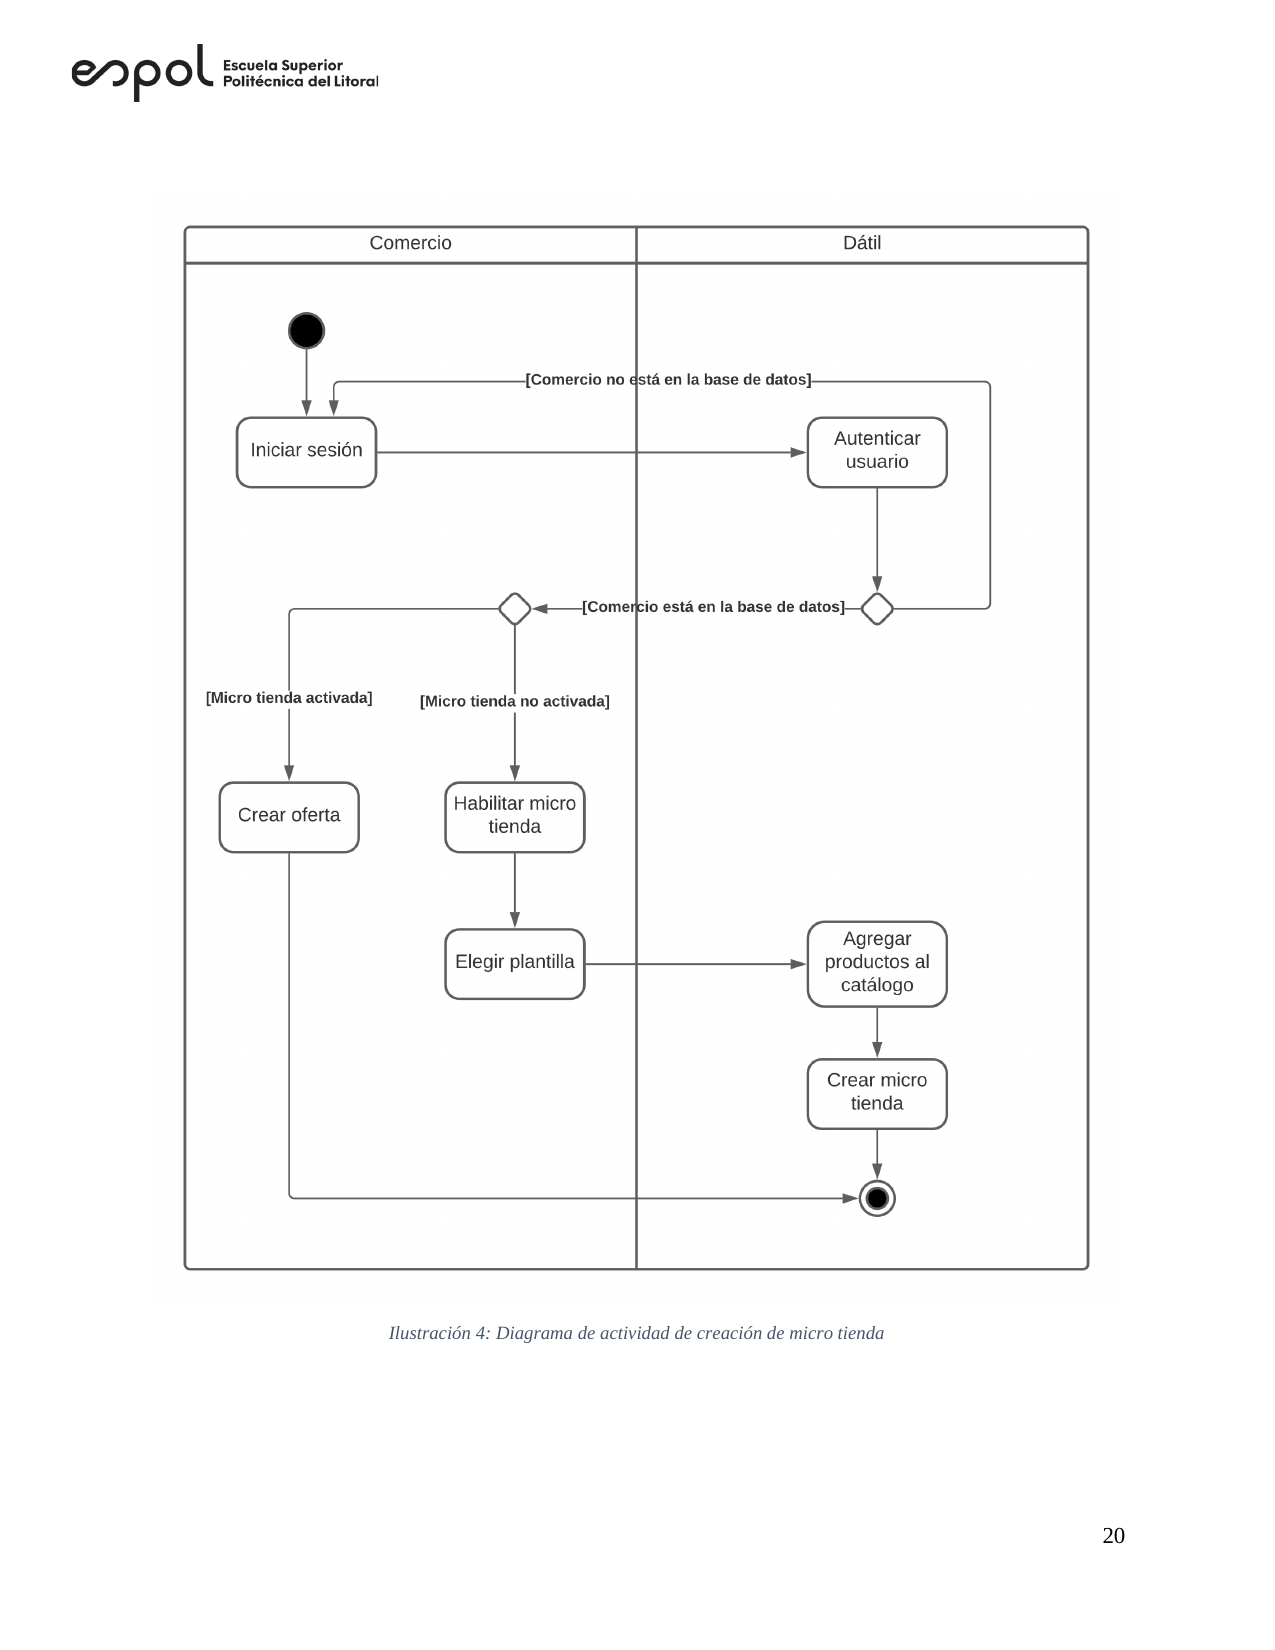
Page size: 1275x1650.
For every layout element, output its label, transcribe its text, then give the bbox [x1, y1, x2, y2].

picture [150, 193, 1125, 1306]
picture [71, 44, 379, 102]
text Ilustración 4: Diagrama de actividad de creación de micro tienda [150, 1322, 1125, 1343]
